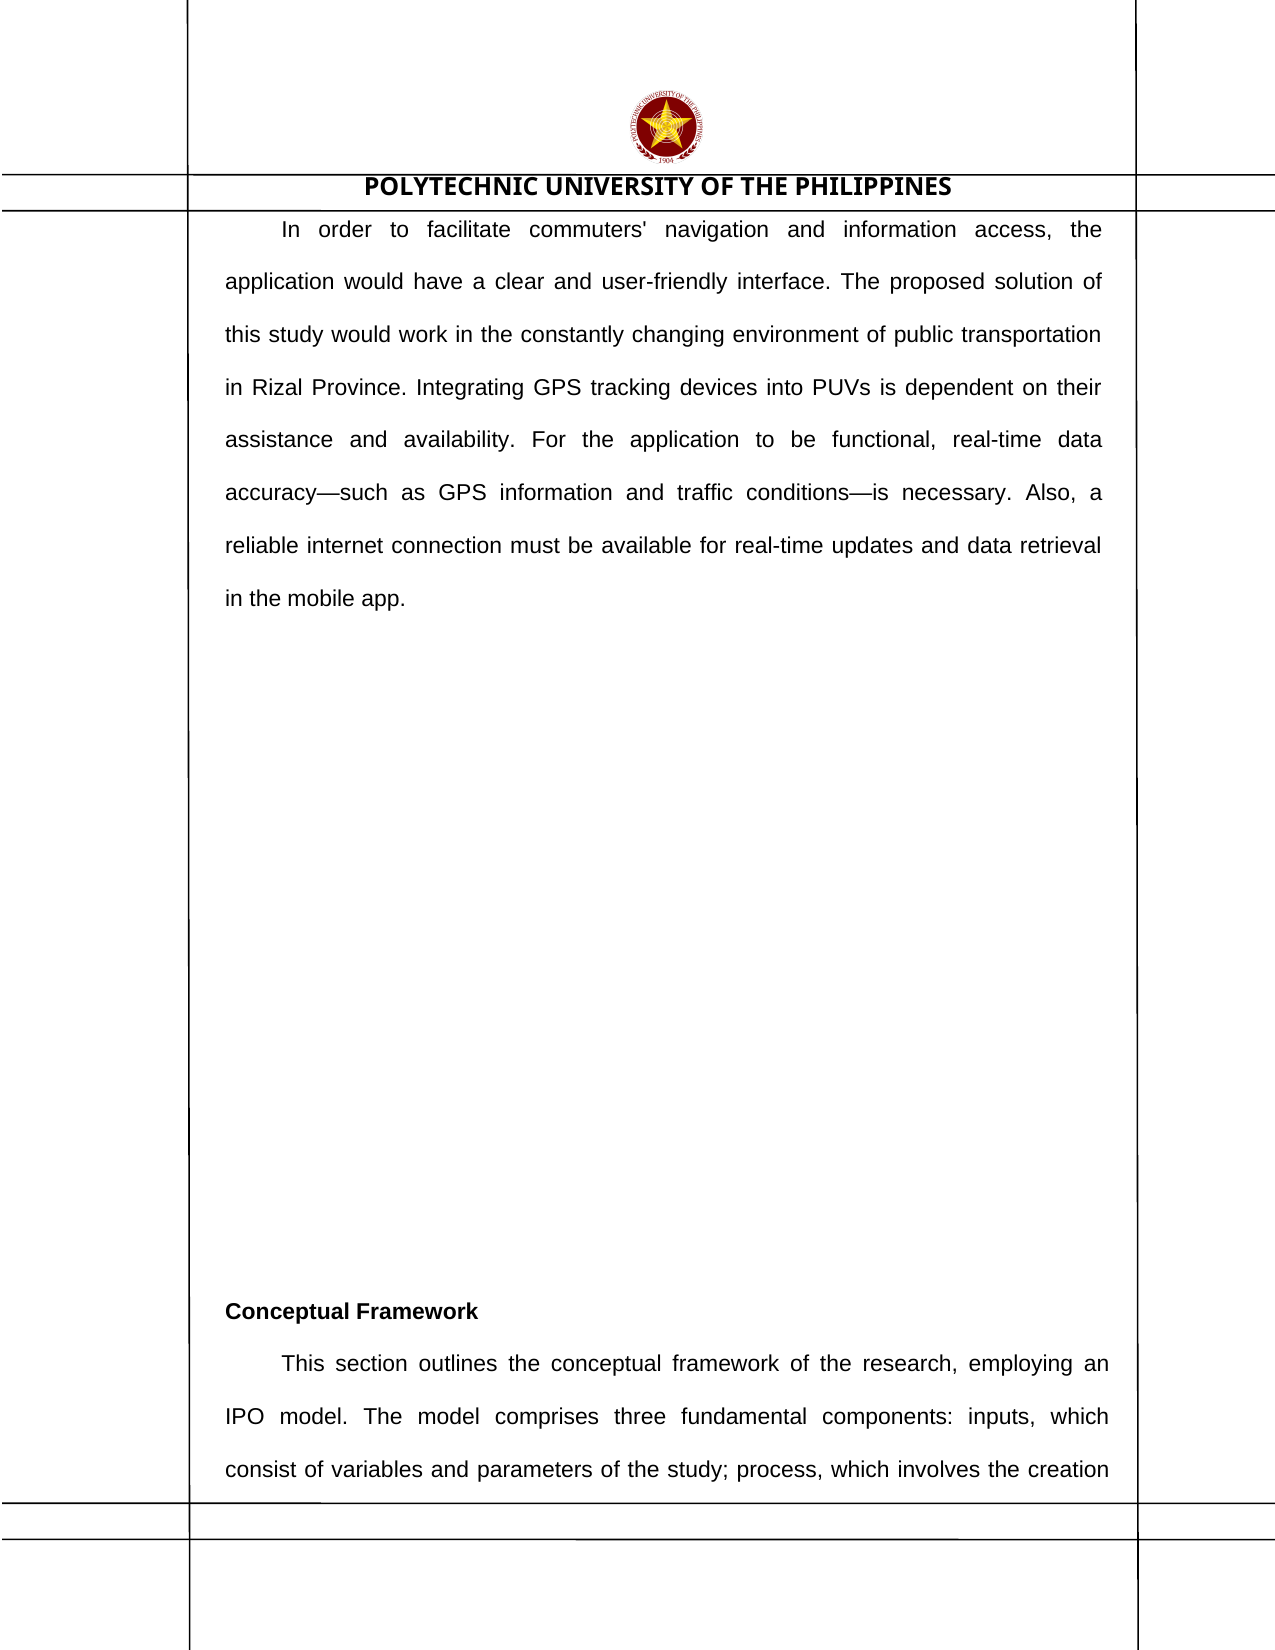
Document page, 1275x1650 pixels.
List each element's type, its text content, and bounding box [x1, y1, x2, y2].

text Conceptual Framework [225, 1298, 1110, 1324]
picture [629, 90, 703, 164]
text In order to facilitate commuters' navigation and information access, the application would have a clear and user-friendly interface. The proposed solution of this study would work in the constantly changing environment of public transportation in Rizal Province. Integrating GPS tracking devices into PUVs is dependent on their assistance and availability. For the application to be functional, real-time data accuracy—such as GPS information and traffic conditions—is necessary. Also, a reliable internet connection must be available for real-time updates and data retrieval in the mobile app. [225, 216, 1103, 611]
